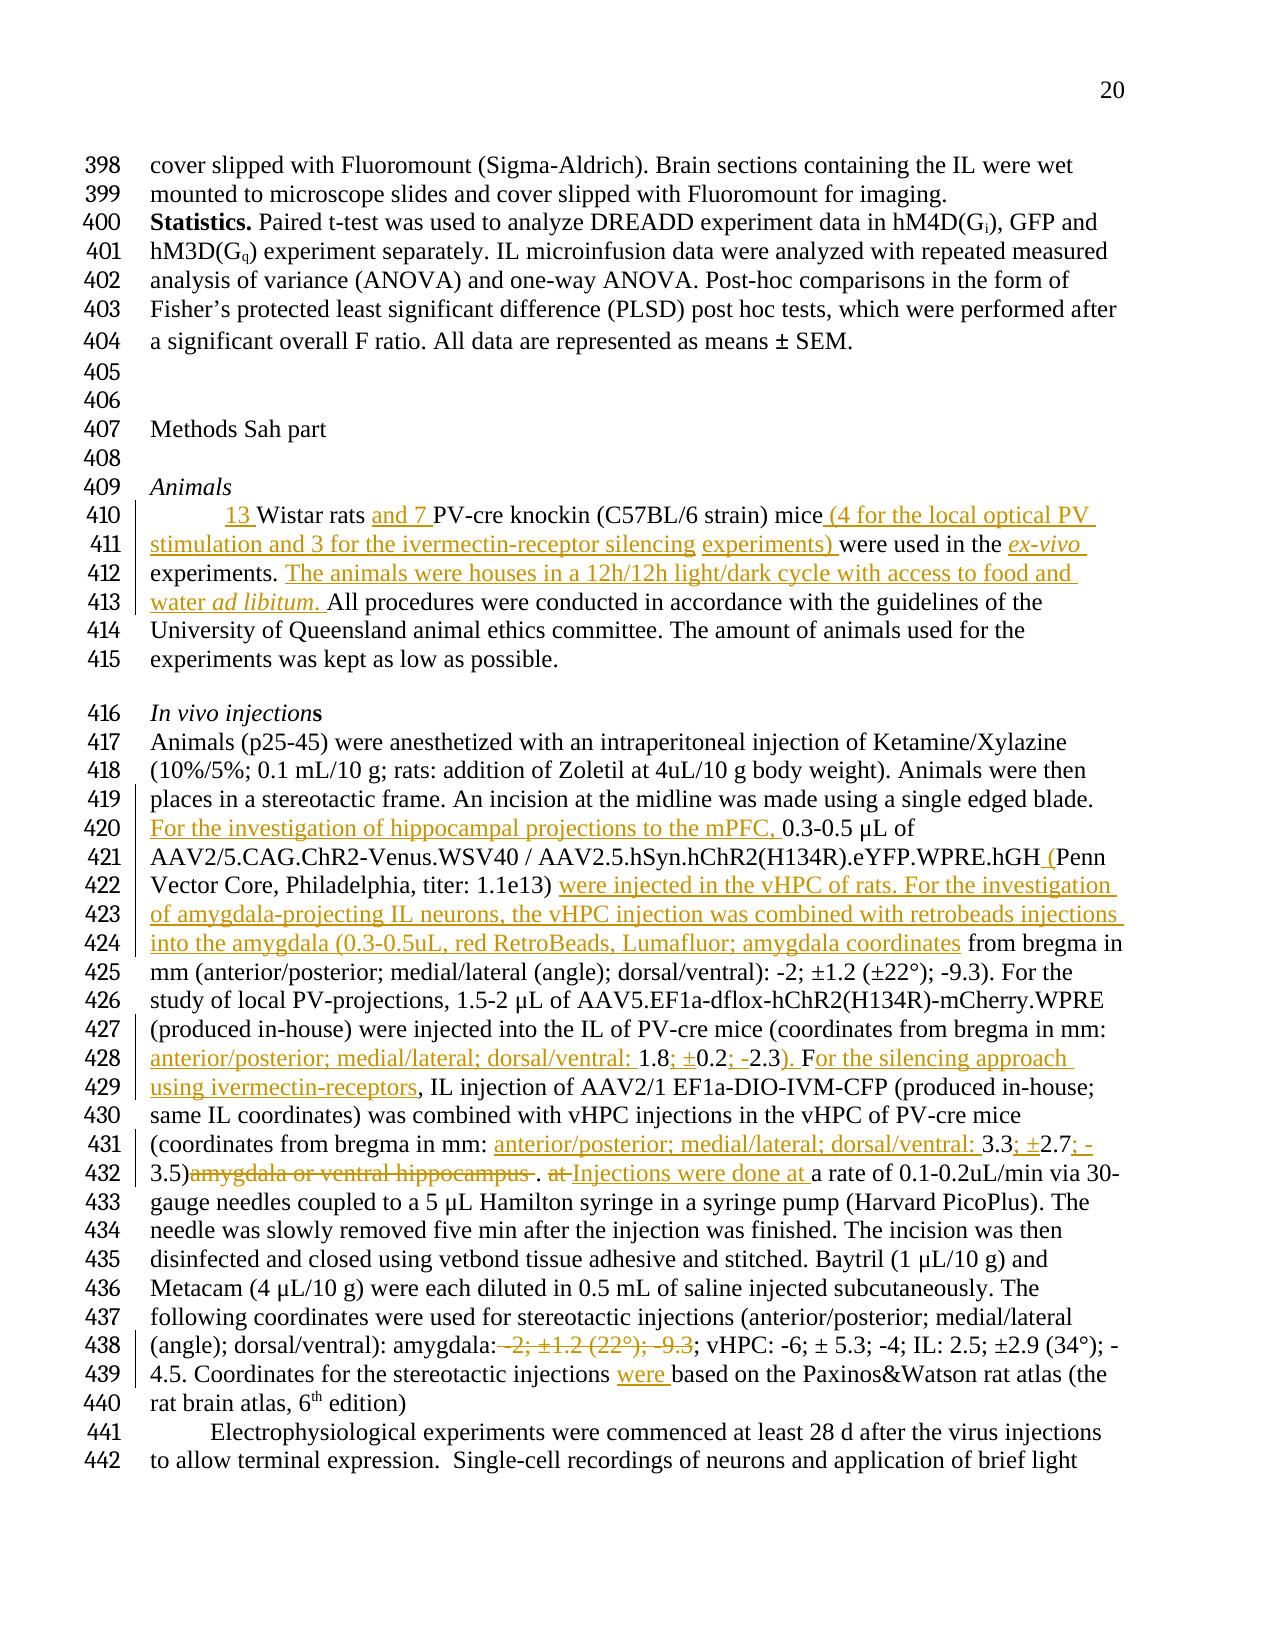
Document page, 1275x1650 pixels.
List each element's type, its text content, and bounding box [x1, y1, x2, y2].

text Methods Sah part [150, 414, 1125, 443]
text Statistics. Paired t-test was used to analyze DREADD experiment data in hM4D(Gi), GFP and hM3D(Gq) experiment separately. IL microinfusion data were analyzed with repeated measured analysis of variance (ANOVA) and one-way ANOVA. Post-hoc comparisons in the form of Fisher’s protected least significant difference (PLSD) post hoc tests, which were performed after a significant overall F ratio. All data are represented as means ± SEM. [150, 207, 1125, 357]
text Animals (p25-45) were anesthetized with an intraperitoneal injection of Ketamine/Xylazine (10%/5%; 0.1 mL/10 g; rats: addition of Zoletil at 4uL/10 g body weight). Animals were then places in a stereotactic frame. An incision at the midline was made using a single edged blade. 0.3-0.5 μL of AAV2/5.CAG.ChR2-Venus.WSV40 / AAV2.5.hSyn.hChR2(H134R).eYFP.WPRE.hGHPenn Vector Core, Philadelphia, titer: 1.1e13) from bregma in mm (anterior/posterior; medial/lateral (angle); dorsal/ventral): -2; ±1.2 (±22°); -9.3). For the study of local PV-projections, 1.5-2 μL of AAV5.EF1a-dflox-hChR2(H134R)-mCherry.WPRE (produced in-house) were injected into the IL of PV-cre mice (coordinates from bregma in mm: 1.80.22.3F, IL injection of AAV2/1 EF1a-DIO-IVM-CFP (produced in-house; same IL coordinates) was combined with vHPC injections in the vHPC of PV-cre mice (coordinates from bregma in mm: 3.32.73.5). a rate of 0.1-0.2uL/min via 30-gauge needles coupled to a 5 μL Hamilton syringe in a syringe pump (Harvard PicoPlus). The needle was slowly removed five min after the injection was finished. The incision was then disinfected and closed using vetbond tissue adhesive and stitched. Baytril (1 μL/10 g) and Metacam (4 μL/10 g) were each diluted in 0.5 mL of saline injected subcutaneously. The following coordinates were used for stereotactic injections (anterior/posterior; medial/lateral (angle); dorsal/ventral): amygdala:; vHPC: -6; ± 5.3; -4; IL: 2.5; ±2.9 (34°); -4.5. Coordinates for the stereotactic injections based on the Paxinos&Watson rat atlas (the rat brain atlas, 6th edition) [150, 727, 1125, 1417]
subtitle Animals [150, 472, 1125, 500]
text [150, 150, 1125, 207]
subtitle In vivo injections [150, 698, 1125, 727]
text Wistar rats PV-cre knockin (C57BL/6 strain) mice were used in the experiments. All procedures were conducted in accordance with the guidelines of the University of Queensland animal ethics committee. The amount of animals used for the experiments was kept as low as possible. [150, 500, 1125, 673]
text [150, 1417, 1125, 1474]
